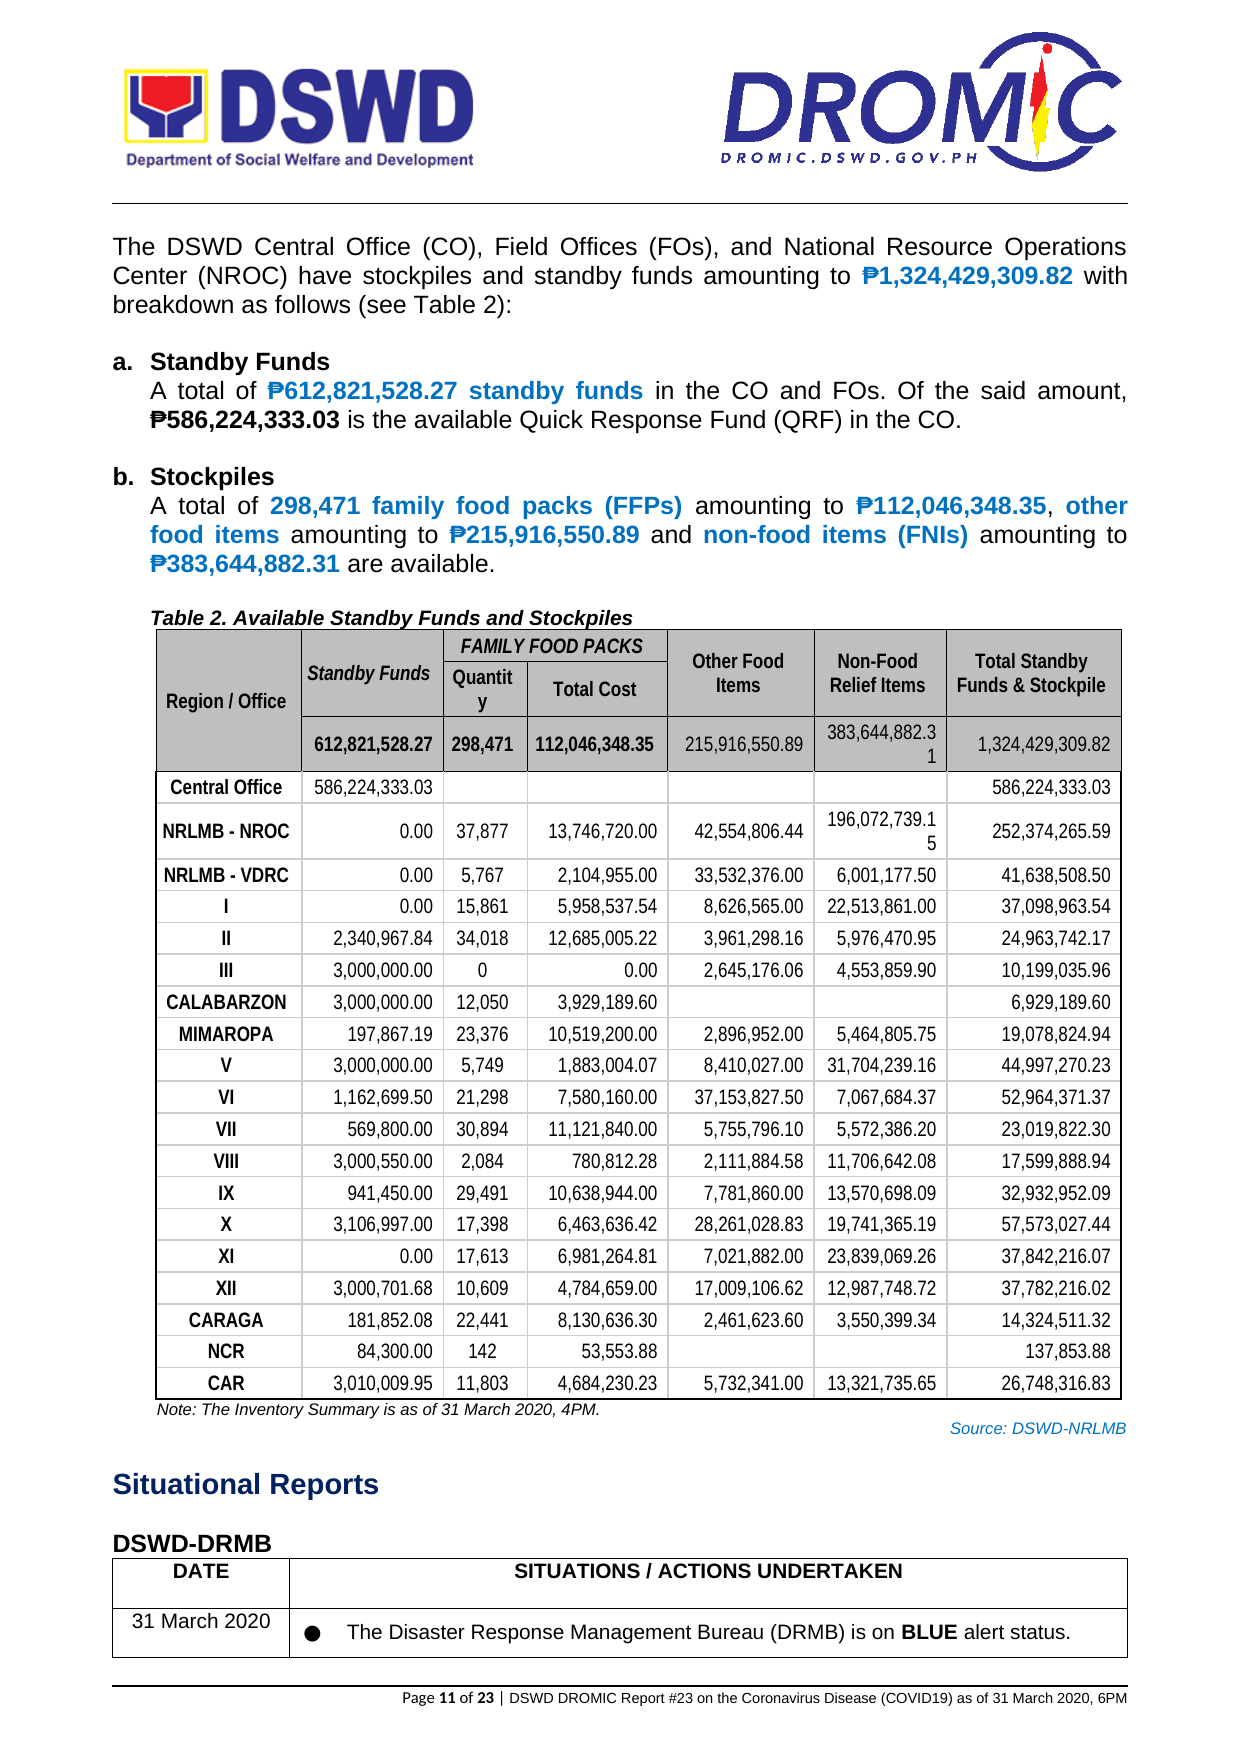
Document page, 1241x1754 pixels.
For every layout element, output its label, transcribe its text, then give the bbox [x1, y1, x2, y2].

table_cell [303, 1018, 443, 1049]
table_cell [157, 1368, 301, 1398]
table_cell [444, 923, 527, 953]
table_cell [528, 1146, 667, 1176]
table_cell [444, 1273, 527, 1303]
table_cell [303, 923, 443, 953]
list Standby Funds [112, 347, 1128, 376]
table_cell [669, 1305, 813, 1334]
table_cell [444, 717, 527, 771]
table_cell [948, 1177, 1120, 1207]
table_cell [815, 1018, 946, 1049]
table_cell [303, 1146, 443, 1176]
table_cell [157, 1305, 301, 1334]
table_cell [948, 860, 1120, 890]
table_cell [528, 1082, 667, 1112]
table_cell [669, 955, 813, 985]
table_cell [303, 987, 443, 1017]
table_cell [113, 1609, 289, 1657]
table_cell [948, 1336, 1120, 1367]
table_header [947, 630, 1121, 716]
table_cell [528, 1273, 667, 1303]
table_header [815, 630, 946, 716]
text A total of 298,471 family food packs (FFPs) amounting to ₱112,046,348.35, other food items amounting to ₱215,916,550.89 and non-food items (FNIs) amounting to ₱383,644,882.31 are available. [150, 491, 1128, 577]
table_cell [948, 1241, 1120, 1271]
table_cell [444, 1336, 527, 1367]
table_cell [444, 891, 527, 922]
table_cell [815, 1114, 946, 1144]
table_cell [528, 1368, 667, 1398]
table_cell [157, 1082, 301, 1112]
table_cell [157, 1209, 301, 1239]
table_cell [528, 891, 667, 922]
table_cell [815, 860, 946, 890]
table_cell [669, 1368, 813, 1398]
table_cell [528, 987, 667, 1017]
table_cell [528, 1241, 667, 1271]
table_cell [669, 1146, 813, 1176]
list Stockpiles [112, 462, 1128, 491]
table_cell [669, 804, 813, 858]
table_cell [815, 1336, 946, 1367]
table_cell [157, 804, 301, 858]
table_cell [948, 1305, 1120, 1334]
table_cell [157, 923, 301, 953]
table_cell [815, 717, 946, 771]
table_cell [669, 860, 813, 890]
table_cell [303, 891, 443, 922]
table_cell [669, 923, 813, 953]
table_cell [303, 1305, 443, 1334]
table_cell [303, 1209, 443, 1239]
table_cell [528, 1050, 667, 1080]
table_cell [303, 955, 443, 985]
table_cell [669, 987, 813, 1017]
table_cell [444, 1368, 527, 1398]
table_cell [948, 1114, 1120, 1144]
text Table 2. Available Standby Funds and Stockpiles [112, 605, 1128, 629]
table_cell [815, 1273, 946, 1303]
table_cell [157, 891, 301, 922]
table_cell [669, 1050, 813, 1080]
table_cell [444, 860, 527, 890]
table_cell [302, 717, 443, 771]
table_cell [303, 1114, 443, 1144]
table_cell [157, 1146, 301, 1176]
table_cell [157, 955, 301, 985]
picture [112, 65, 487, 173]
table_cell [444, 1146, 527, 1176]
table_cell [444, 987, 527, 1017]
text Note: The Inventory Summary is as of 31 March 2020, 4PM. [112, 1400, 1128, 1419]
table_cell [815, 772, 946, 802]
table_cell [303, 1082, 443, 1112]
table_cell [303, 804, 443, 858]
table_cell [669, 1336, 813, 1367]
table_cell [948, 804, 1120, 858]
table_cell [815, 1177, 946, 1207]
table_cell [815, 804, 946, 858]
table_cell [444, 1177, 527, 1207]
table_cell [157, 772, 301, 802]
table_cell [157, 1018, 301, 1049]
text DSWD-DRMB [112, 1529, 1128, 1558]
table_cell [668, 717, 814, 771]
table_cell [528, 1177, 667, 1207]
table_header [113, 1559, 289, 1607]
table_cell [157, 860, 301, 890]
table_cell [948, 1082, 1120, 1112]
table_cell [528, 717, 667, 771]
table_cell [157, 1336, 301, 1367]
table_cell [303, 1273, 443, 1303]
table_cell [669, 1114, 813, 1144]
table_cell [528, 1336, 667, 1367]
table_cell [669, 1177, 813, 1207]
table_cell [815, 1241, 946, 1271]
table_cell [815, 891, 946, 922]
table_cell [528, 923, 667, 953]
text A total of ₱612,821,528.27 standby funds in the CO and FOs. Of the said amount, ₱586,224,333.03 is the available Quick Response Fund (QRF) in the CO. [150, 376, 1128, 434]
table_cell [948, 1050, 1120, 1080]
picture [676, 31, 1162, 172]
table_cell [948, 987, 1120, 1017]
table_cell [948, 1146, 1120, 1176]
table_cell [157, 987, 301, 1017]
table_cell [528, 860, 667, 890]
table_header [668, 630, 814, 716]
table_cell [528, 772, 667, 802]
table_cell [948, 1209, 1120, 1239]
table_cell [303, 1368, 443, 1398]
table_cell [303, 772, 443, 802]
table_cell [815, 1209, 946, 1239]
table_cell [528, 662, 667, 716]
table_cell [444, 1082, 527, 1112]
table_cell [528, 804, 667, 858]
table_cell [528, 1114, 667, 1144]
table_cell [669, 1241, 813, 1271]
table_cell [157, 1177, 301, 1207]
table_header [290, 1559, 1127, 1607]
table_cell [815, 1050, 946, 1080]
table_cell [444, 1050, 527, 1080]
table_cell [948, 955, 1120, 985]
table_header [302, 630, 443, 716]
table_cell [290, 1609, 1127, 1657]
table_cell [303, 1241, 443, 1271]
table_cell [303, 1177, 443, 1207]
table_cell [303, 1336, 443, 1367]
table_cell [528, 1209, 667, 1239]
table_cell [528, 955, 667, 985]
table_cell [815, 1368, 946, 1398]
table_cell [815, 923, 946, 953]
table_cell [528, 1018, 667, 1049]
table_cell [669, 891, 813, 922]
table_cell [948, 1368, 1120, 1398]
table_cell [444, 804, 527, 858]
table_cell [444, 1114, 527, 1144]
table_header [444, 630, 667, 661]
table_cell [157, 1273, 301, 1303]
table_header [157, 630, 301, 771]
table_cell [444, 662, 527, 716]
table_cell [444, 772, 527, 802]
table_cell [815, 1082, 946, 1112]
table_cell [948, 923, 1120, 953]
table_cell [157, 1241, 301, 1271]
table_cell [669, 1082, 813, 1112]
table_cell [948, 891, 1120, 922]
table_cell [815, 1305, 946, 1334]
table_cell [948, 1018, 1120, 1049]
text Source: DSWD-NRLMB [112, 1419, 1128, 1438]
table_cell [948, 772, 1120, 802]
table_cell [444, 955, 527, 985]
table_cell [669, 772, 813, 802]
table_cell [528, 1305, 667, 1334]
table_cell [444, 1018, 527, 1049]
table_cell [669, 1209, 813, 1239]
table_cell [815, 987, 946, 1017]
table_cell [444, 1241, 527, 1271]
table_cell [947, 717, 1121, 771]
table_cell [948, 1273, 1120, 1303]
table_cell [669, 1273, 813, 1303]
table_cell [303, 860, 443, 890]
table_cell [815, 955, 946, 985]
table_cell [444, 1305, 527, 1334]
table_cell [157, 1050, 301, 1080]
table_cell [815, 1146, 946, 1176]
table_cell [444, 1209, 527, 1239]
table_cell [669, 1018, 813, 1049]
text Situational Reports [112, 1467, 1128, 1500]
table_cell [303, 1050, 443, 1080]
text The DSWD Central Office (CO), Field Offices (FOs), and National Resource Operations Center (NROC) have stockpiles and standby funds amounting to ₱1,324,429,309.82 with breakdown as follows (see Table 2): [112, 232, 1128, 319]
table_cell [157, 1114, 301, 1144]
